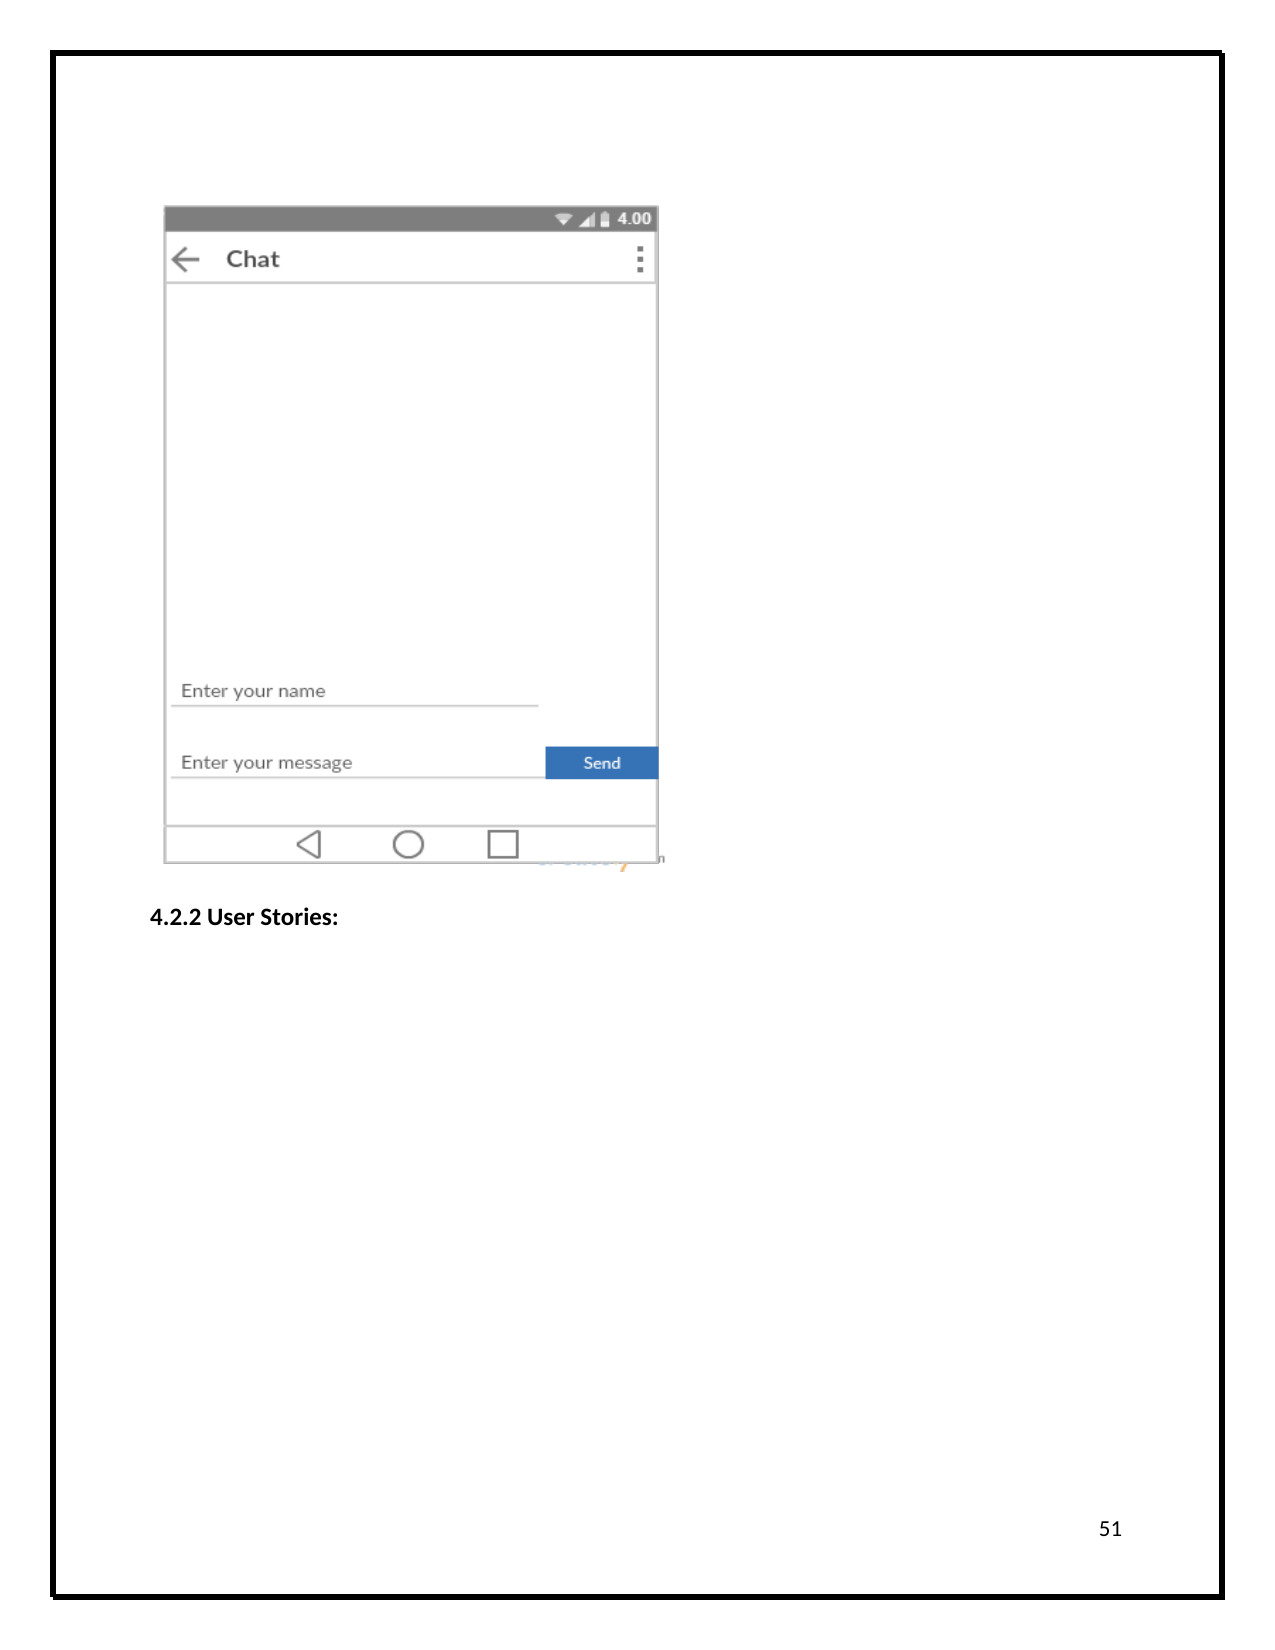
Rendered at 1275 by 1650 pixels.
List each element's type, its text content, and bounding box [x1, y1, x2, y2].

picture [150, 194, 673, 877]
text 4.2.2 User Stories: [150, 902, 1122, 932]
